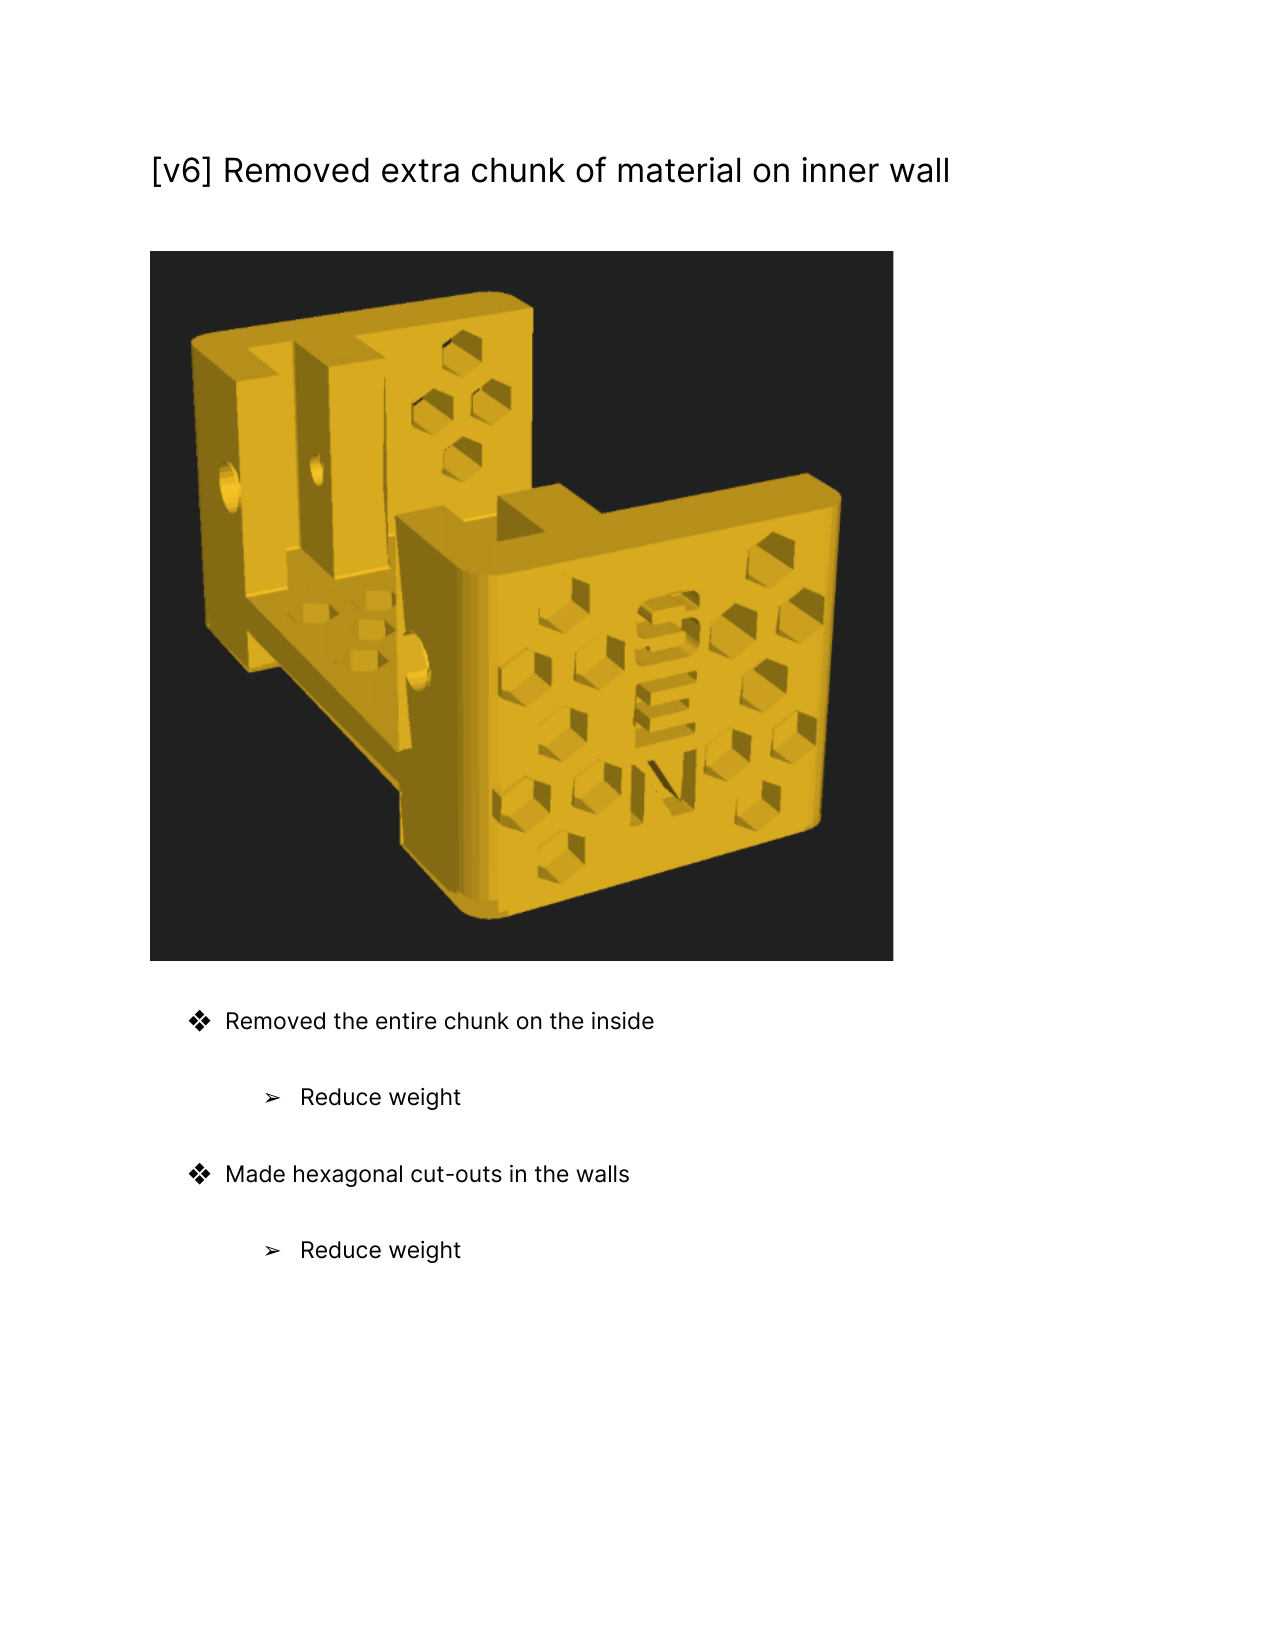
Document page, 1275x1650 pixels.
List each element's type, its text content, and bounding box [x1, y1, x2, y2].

subtitle [v6] Removed extra chunk of material on inner wall [150, 150, 1125, 190]
list Reduce weight [262, 1236, 1125, 1264]
list Removed the entire chunk on the inside [187, 1007, 1125, 1035]
list Made hexagonal cut-outs in the walls [187, 1160, 1125, 1188]
list Reduce weight [262, 1084, 1125, 1111]
picture [150, 251, 894, 961]
